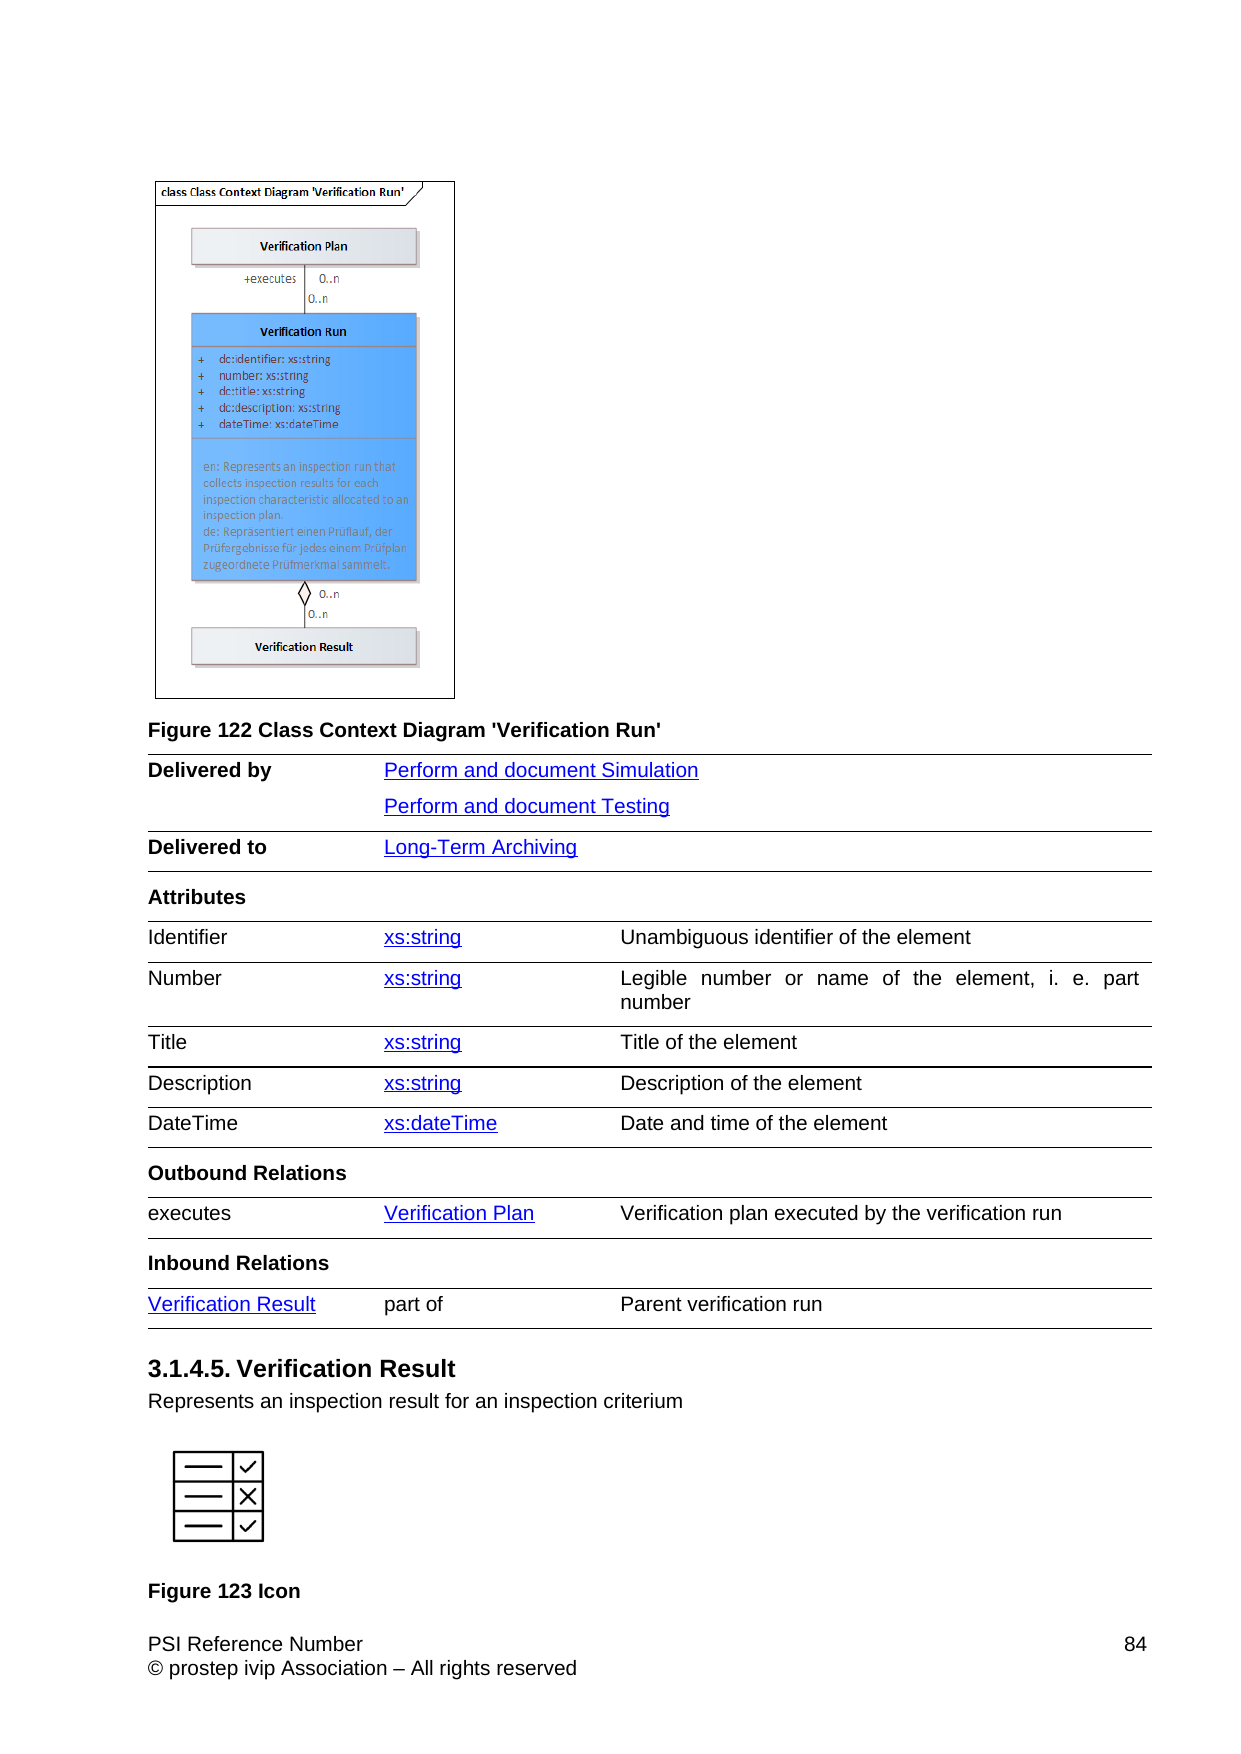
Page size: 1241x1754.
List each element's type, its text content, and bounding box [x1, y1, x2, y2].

subtitle Verification Result [148, 1354, 1152, 1383]
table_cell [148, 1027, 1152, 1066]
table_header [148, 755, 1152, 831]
text Attributes [148, 885, 1152, 909]
picture [147, 173, 462, 705]
picture [147, 1425, 289, 1567]
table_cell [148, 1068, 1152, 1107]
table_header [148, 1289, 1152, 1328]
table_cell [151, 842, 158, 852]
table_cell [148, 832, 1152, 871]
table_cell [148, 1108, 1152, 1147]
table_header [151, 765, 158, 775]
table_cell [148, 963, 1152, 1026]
text Represents an inspection result for an inspection criterium [148, 1389, 1152, 1413]
text Inbound Relations [148, 1251, 1152, 1275]
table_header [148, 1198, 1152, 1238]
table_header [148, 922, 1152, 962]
text Outbound Relations [148, 1161, 1152, 1185]
